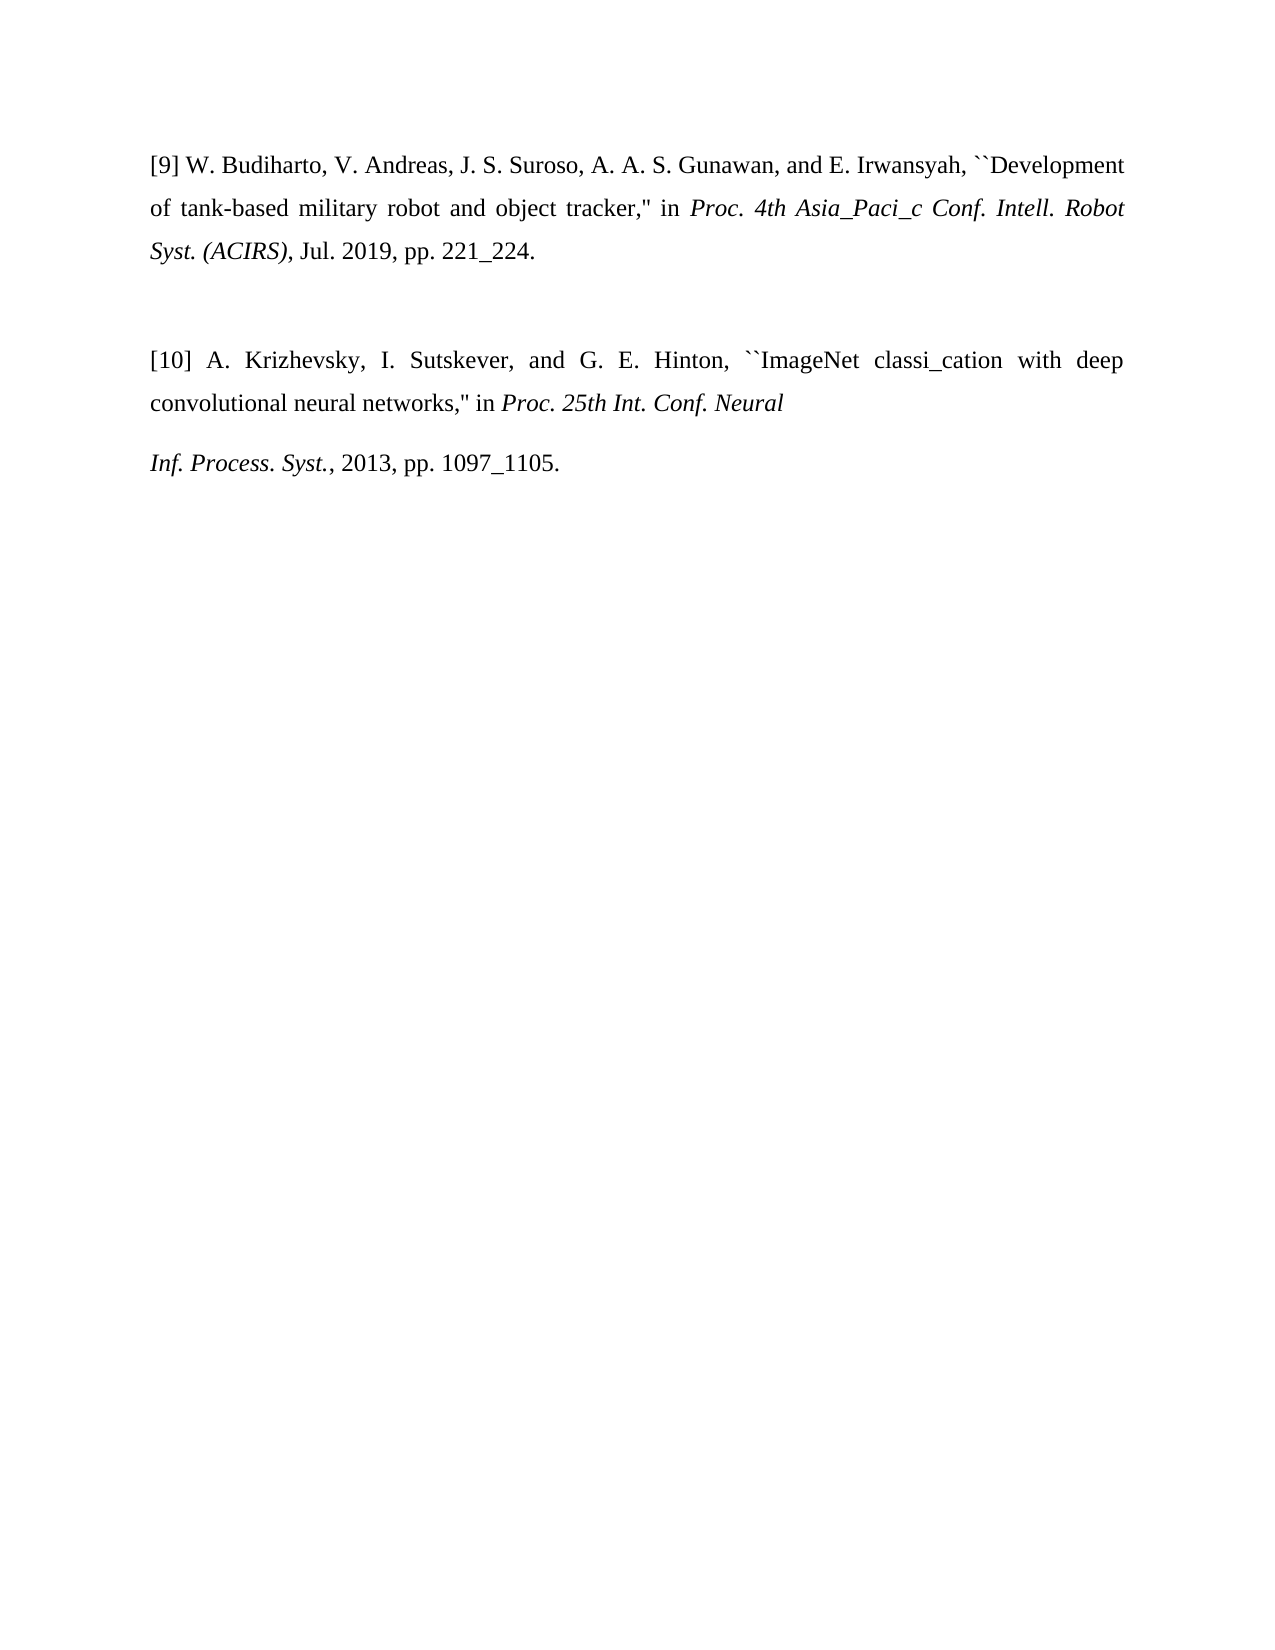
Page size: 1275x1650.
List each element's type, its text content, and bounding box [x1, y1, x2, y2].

text Inf. Process. Syst., 2013, pp. 1097_1105. [150, 448, 1125, 477]
text [10] A. Krizhevsky, I. Sutskever, and G. E. Hinton, ``ImageNet classi_cation with deep convolutional neural networks,'' in Proc. 25th Int. Conf. Neural [150, 345, 1125, 417]
text [9] W. Budiharto, V. Andreas, J. S. Suroso, A. A. S. Gunawan, and E. Irwansyah, ``Development of tank-based military robot and object tracker,'' in Proc. 4th Asia_Paci_c Conf. Intell. Robot Syst. (ACIRS), Jul. 2019, pp. 221_224. [150, 150, 1125, 265]
